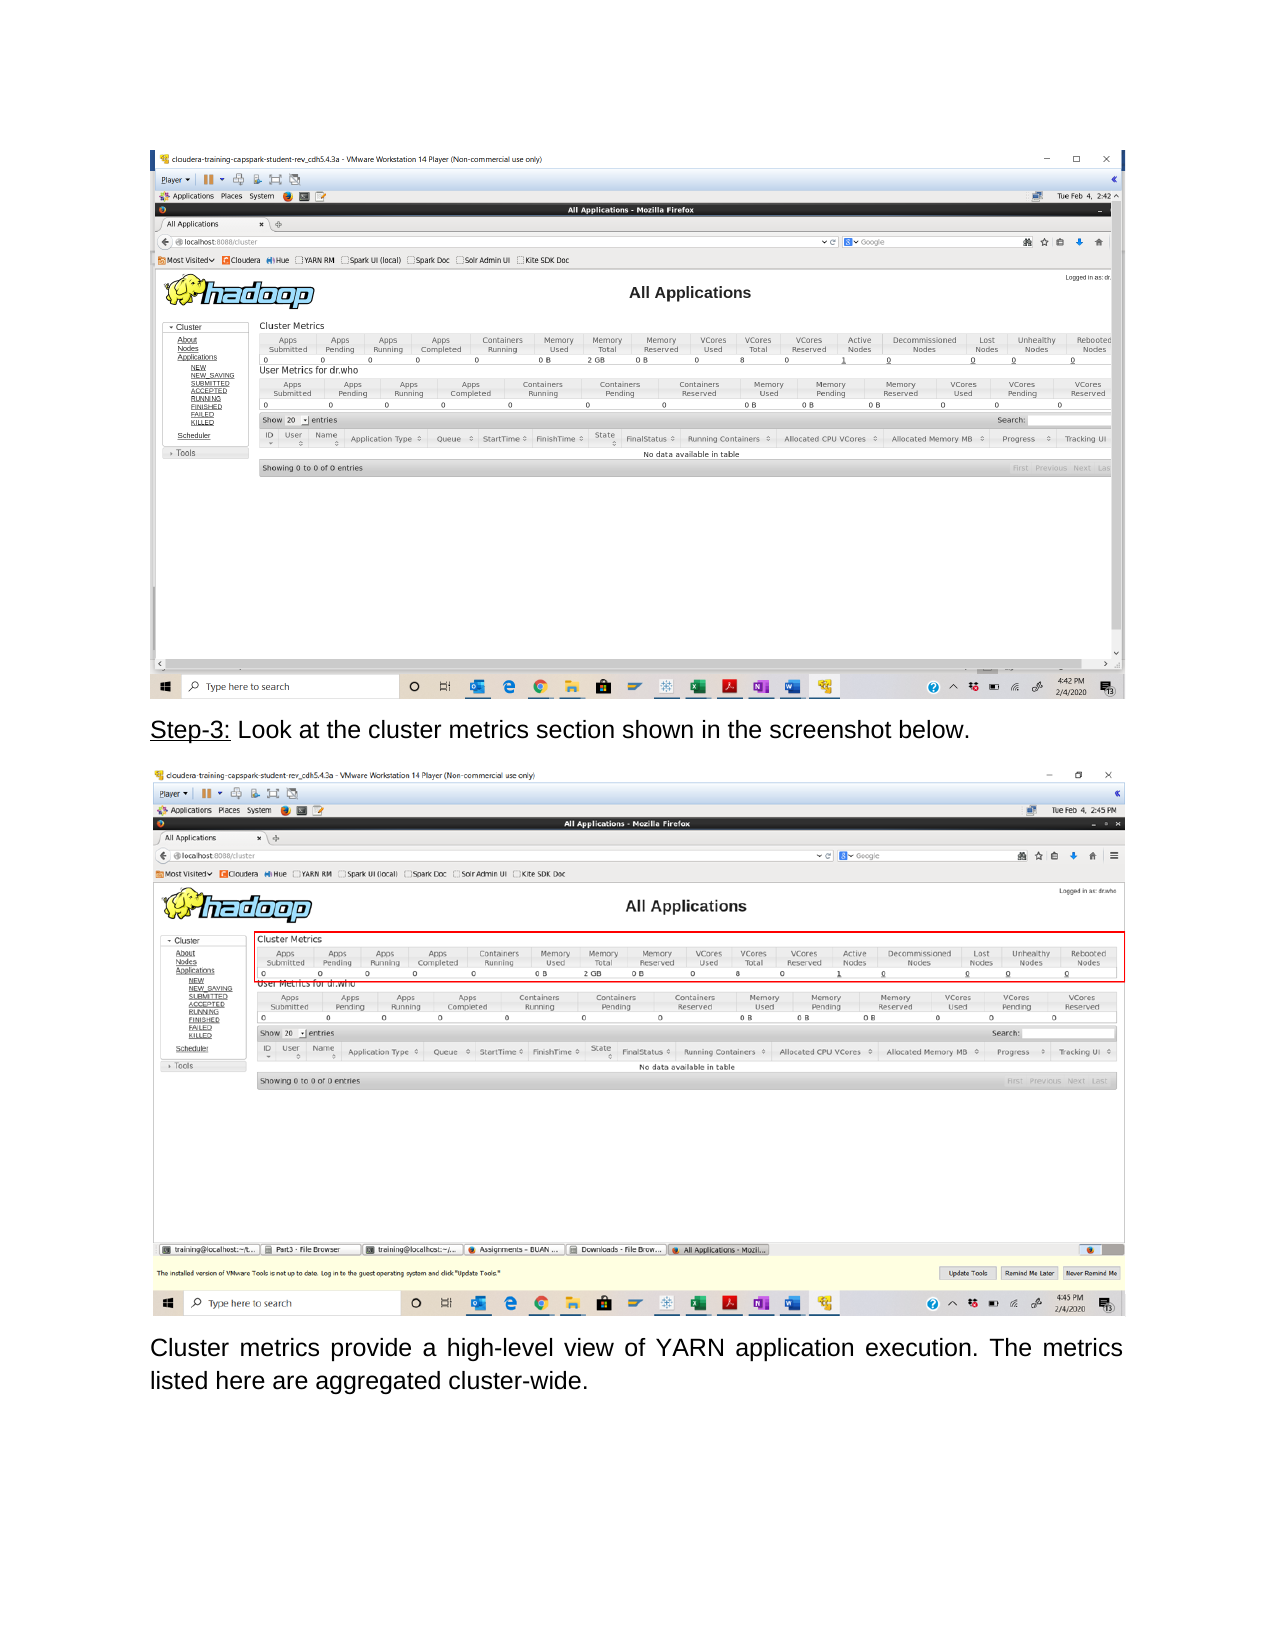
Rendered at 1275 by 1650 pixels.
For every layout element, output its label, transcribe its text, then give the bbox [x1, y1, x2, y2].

picture [150, 150, 1125, 699]
picture [150, 760, 1125, 1317]
text Cluster metrics provide a high-level view of YARN application execution. The metrics listed here are aggregated cluster-wide. [150, 1333, 1125, 1395]
text Step-3: Look at the cluster metrics section shown in the screenshot below. [150, 715, 1125, 744]
